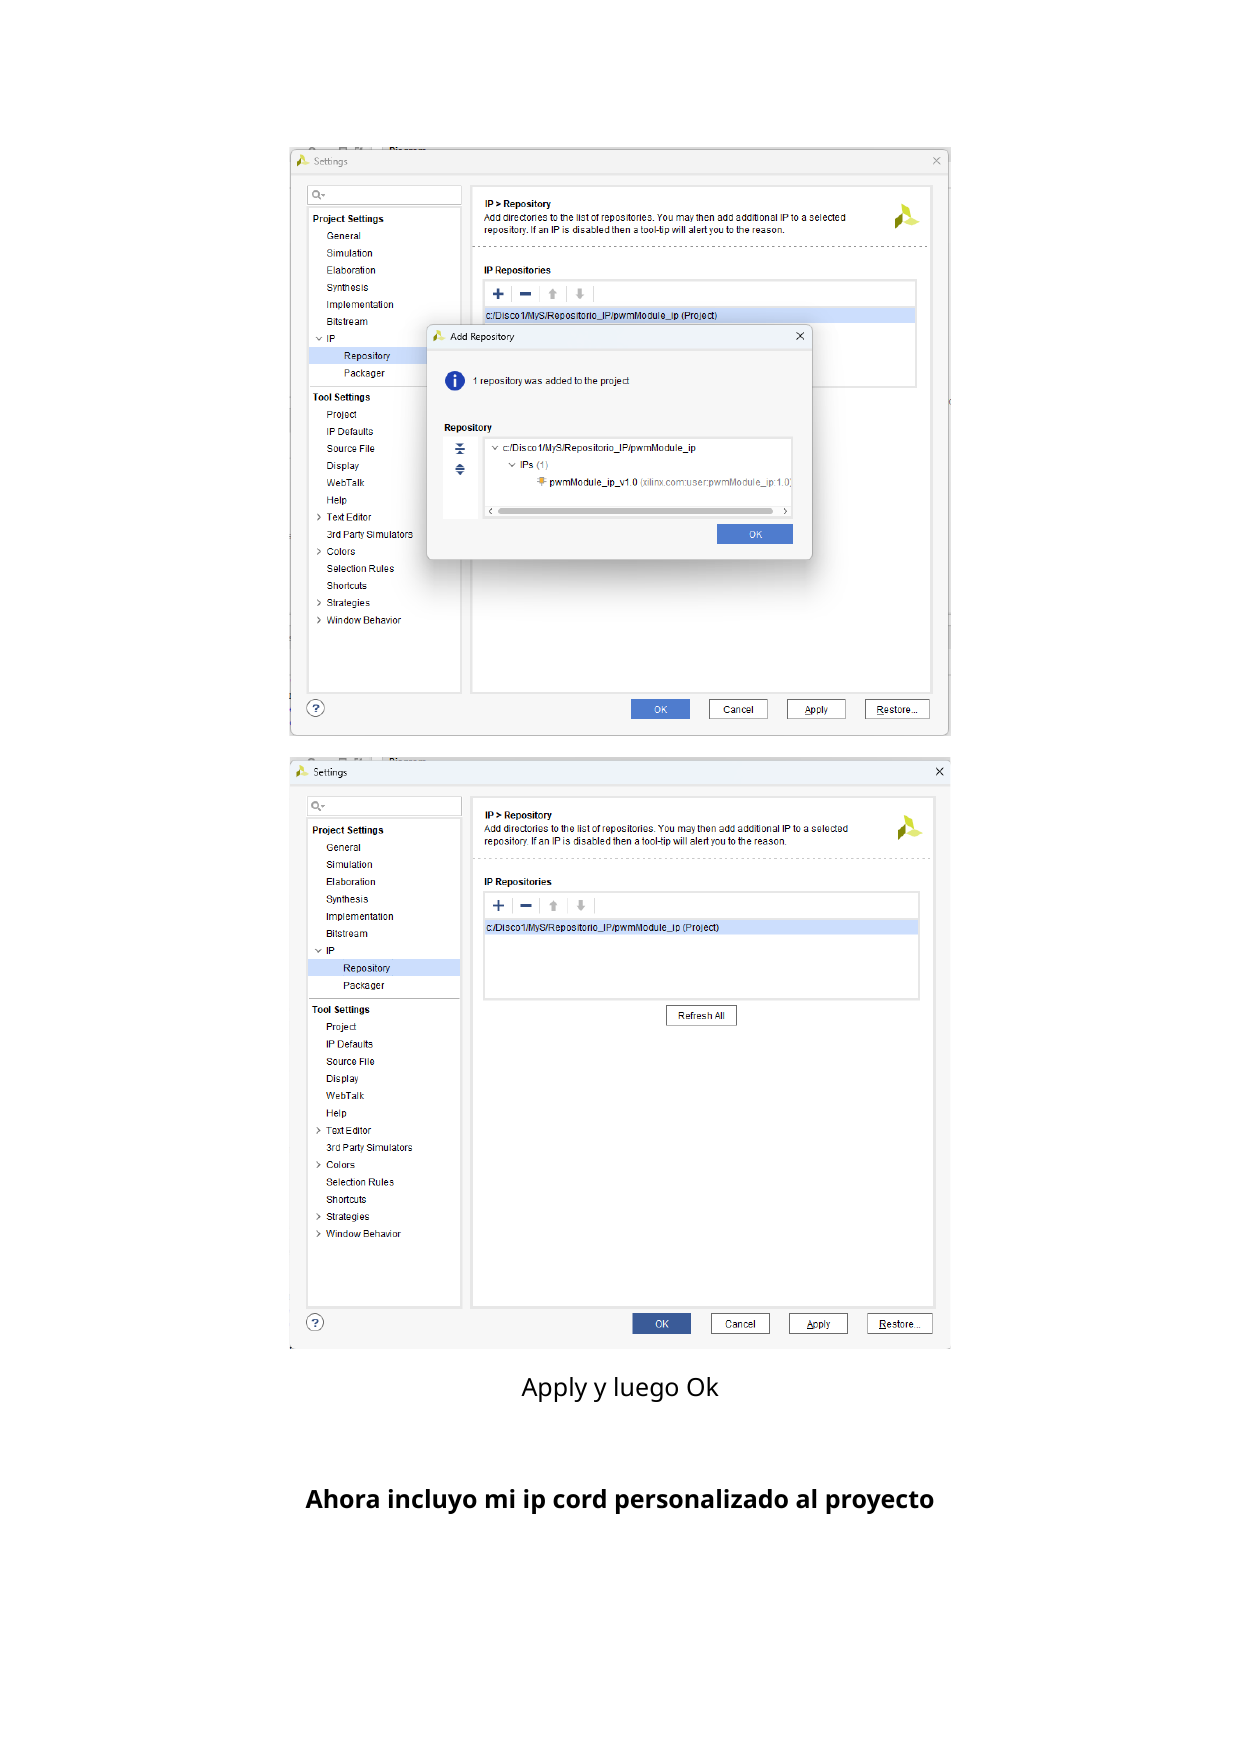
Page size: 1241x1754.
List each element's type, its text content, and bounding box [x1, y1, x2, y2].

picture [289, 147, 951, 736]
text Ahora incluyo mi ip cord personalizado al proyecto [177, 1482, 1063, 1516]
text Apply y luego Ok [177, 1370, 1063, 1404]
picture [289, 757, 951, 1349]
